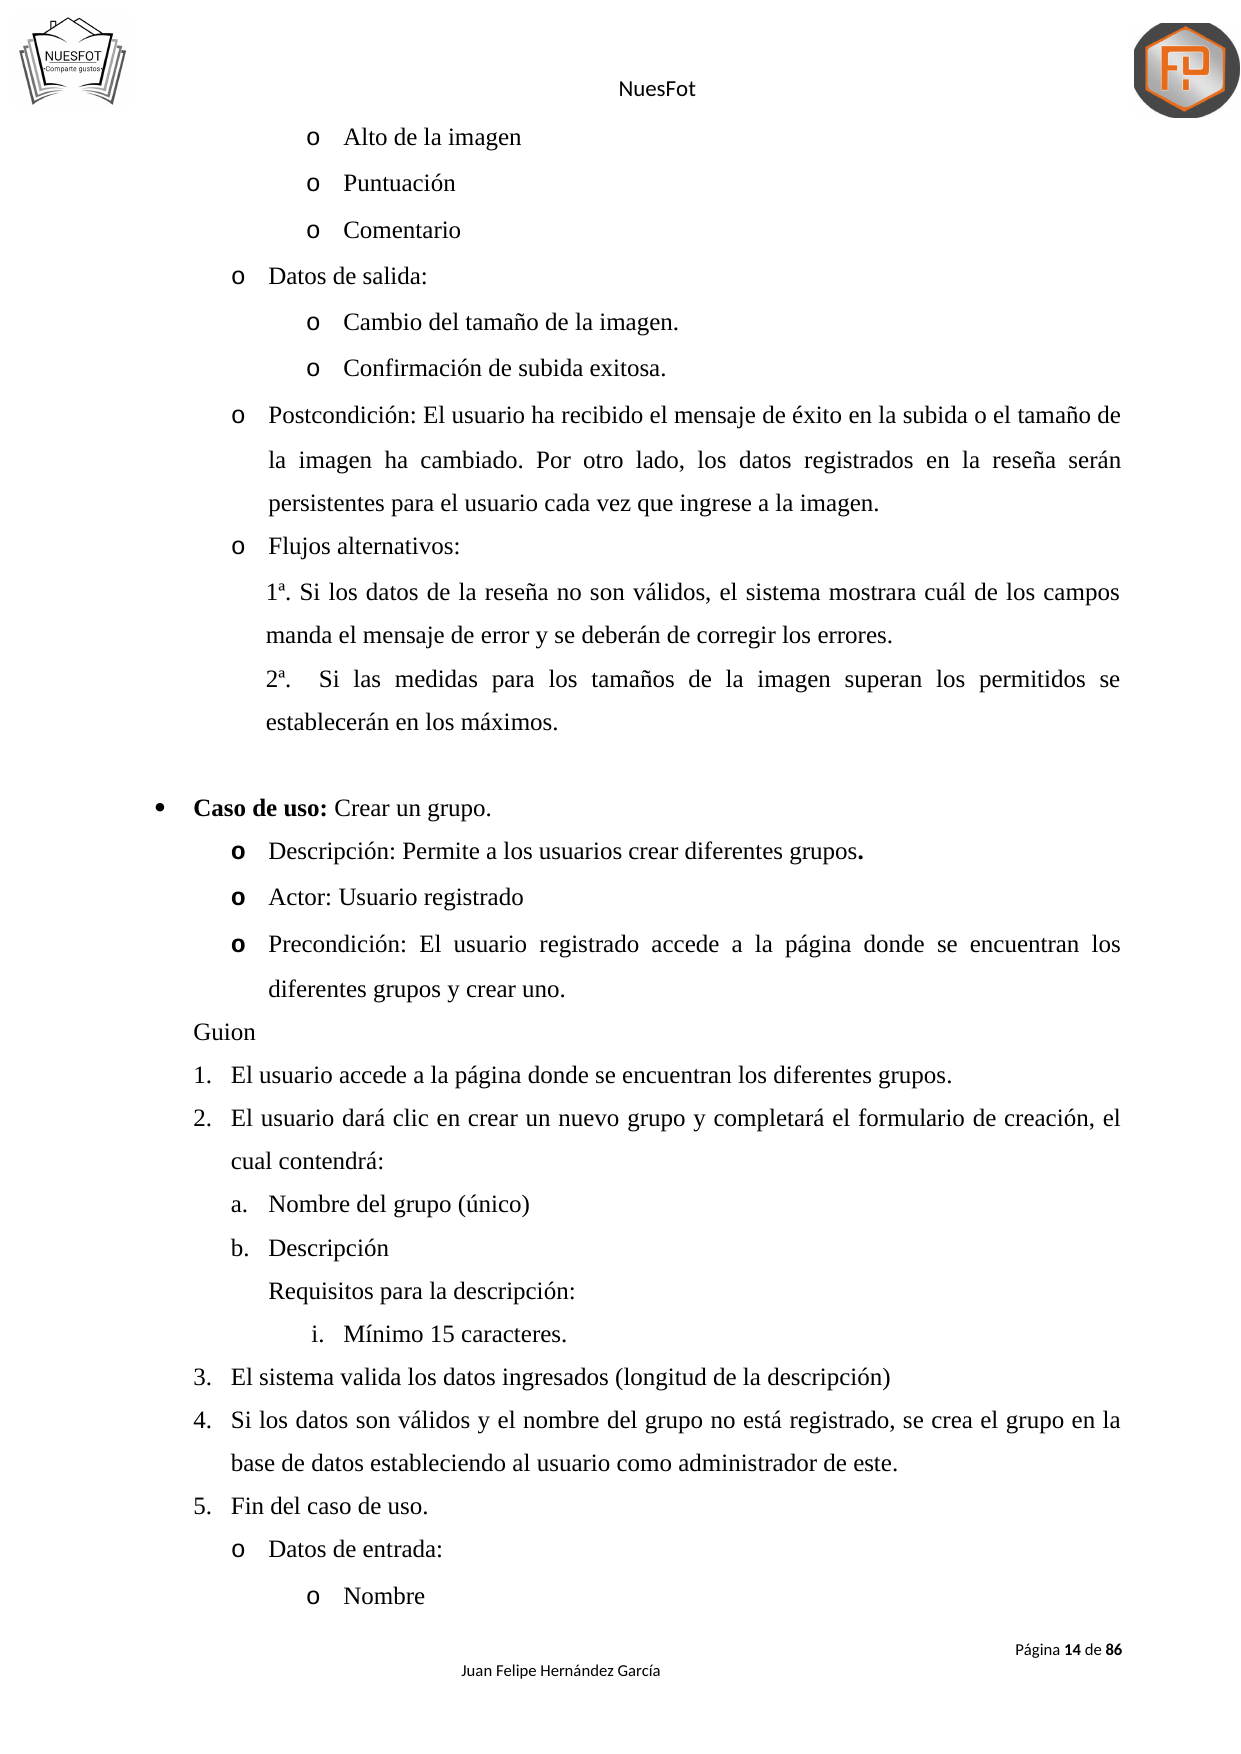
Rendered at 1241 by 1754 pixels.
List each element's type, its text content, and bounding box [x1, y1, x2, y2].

list Alto de la imagen [306, 122, 1122, 153]
list Postcondición: El usuario ha recibido el mensaje de éxito en la subida o el tamaño de la imagen ha cambiado. Por otro lado, los datos registrados en la reseña serán persistentes para el usuario cada vez que ingrese a la imagen. [231, 400, 1122, 517]
list Nombre del grupo (único) [231, 1189, 1122, 1218]
list Datos de salida: [231, 261, 1122, 292]
text Guion [193, 1017, 1122, 1046]
list Actor: Usuario registrado [231, 882, 1122, 913]
picture [11, 13, 134, 107]
list El sistema valida los datos ingresados (longitud de la descripción) [193, 1362, 1122, 1391]
list El usuario dará clic en crear un nuevo grupo y completará el formulario de creación, el cual contendrá: [193, 1103, 1122, 1175]
list Si los datos son válidos y el nombre del grupo no está registrado, se crea el grupo en la base de datos estableciendo al usuario como administrador de este. [193, 1405, 1122, 1477]
list Puntuación [306, 168, 1122, 199]
list Caso de uso: Crear un grupo. [156, 793, 1122, 822]
text Requisitos para la descripción: [268, 1276, 1122, 1304]
list Fin del caso de uso. [193, 1491, 1122, 1520]
text 1ª. Si los datos de la reseña no son válidos, el sistema mostrara cuál de los campos manda el mensaje de error y se deberán de corregir los errores. [266, 577, 1122, 649]
list Descripción: Permite a los usuarios crear diferentes grupos. [231, 836, 1122, 867]
list Datos de entrada: [231, 1534, 1122, 1565]
list Descripción [231, 1233, 1122, 1261]
list Comentario [306, 215, 1122, 246]
list El usuario accede a la página donde se encuentran los diferentes grupos. [193, 1060, 1122, 1089]
list Cambio del tamaño de la imagen. [306, 307, 1122, 338]
list Mínimo 15 caracteres. [324, 1319, 1122, 1348]
list Flujos alternativos: [231, 531, 1122, 562]
list Precondición: El usuario registrado accede a la página donde se encuentran los diferentes grupos y crear uno. [231, 929, 1122, 1003]
list Confirmación de subida exitosa. [306, 353, 1122, 384]
picture [1133, 23, 1241, 118]
text 2ª. Si las medidas para los tamaños de la imagen superan los permitidos se establecerán en los máximos. [266, 664, 1122, 736]
list Nombre [306, 1581, 1122, 1612]
